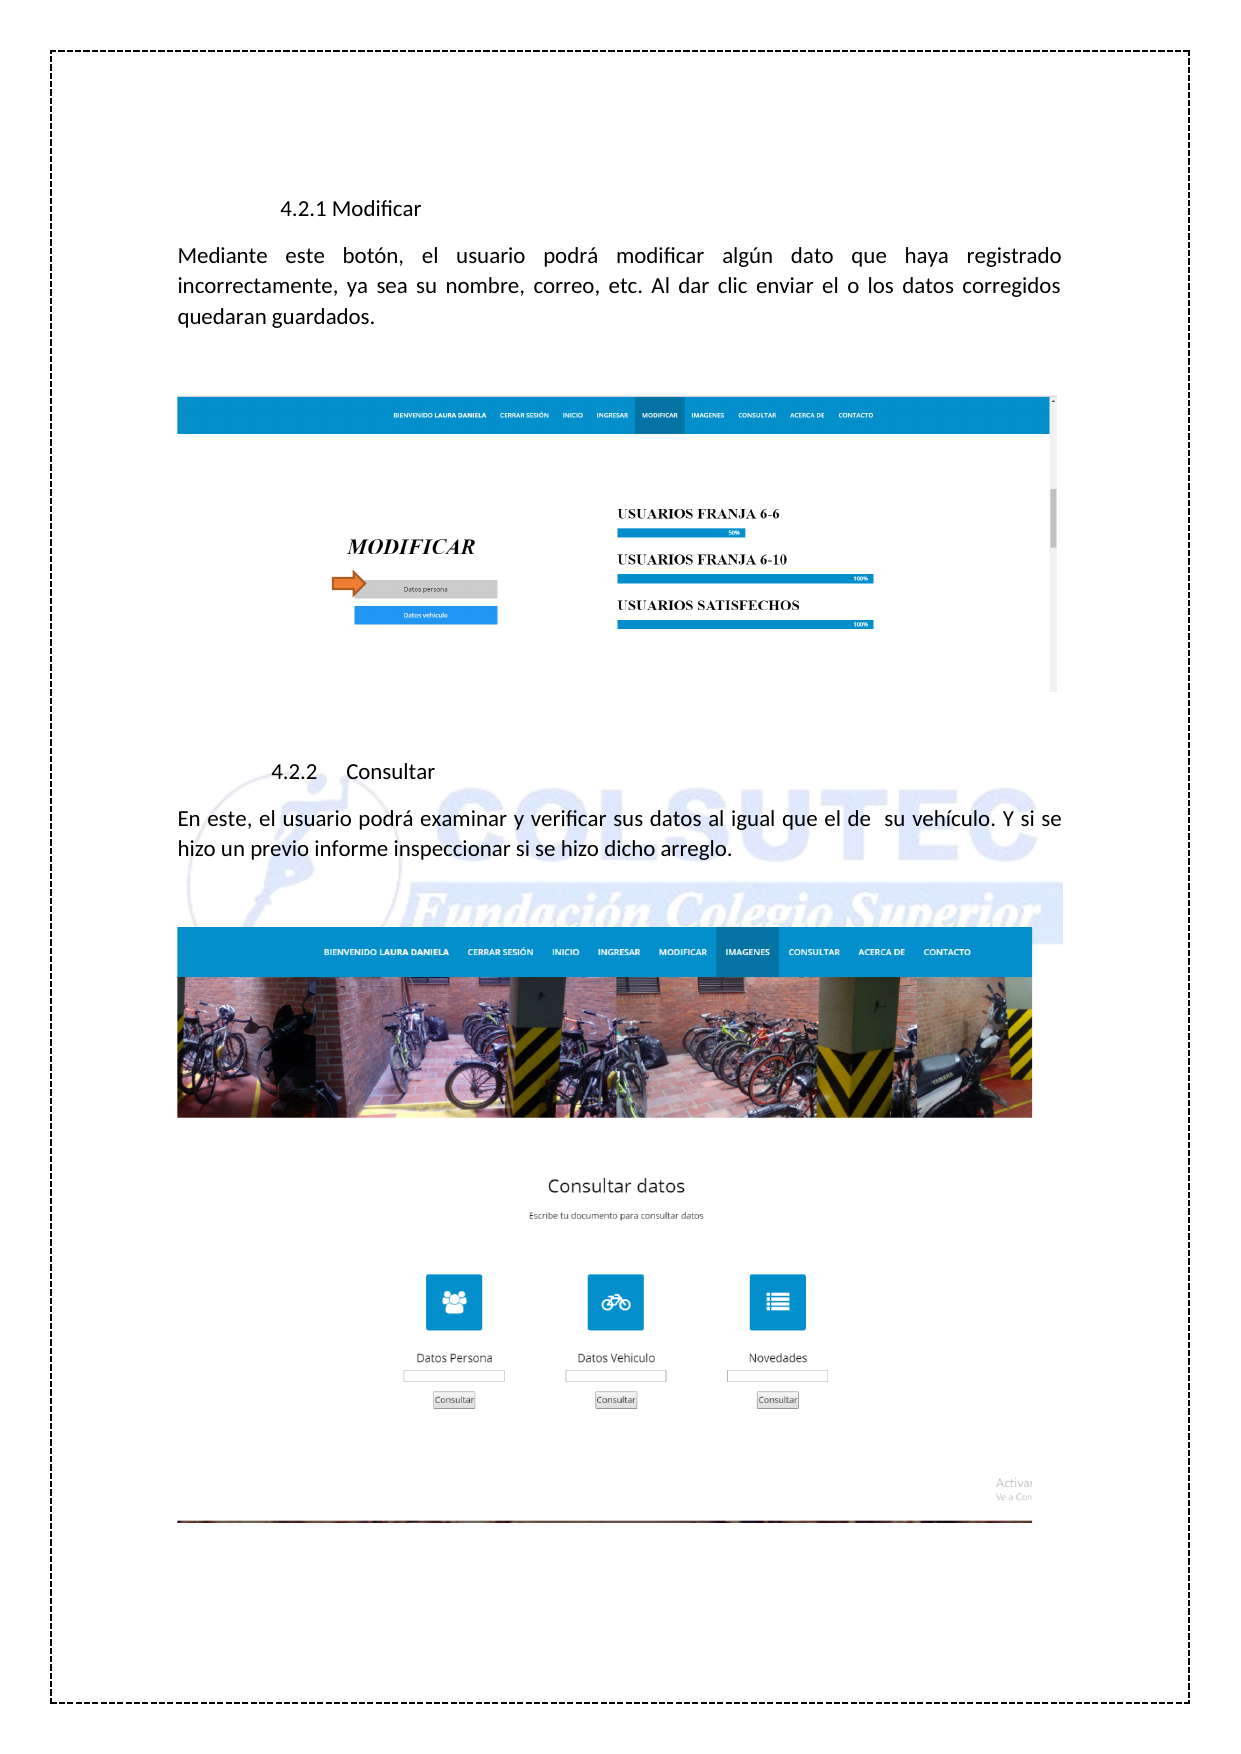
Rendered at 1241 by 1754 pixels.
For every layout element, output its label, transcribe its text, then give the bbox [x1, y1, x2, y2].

picture [351, 950, 365, 954]
picture [757, 950, 768, 954]
picture [419, 950, 440, 954]
picture [628, 950, 639, 954]
text 4.2.1 Modificar [177, 194, 1063, 222]
text En este, el usuario podrá examinar y verificar sus datos al igual que el de su vehículo. Y si se hizo un previo informe inspeccionar si se hizo dicho arreglo. [177, 804, 1063, 862]
picture [177, 395, 1057, 692]
picture [488, 950, 499, 954]
list Consultar [271, 757, 1063, 785]
picture [599, 950, 609, 954]
picture [177, 978, 1033, 1523]
text Mediante este botón, el usuario podrá modificar algún dato que haya registrado incorrectamente, ya sea su nombre, correo, etc. Al dar clic enviar el o los datos corregidos quedaran guardados. [177, 241, 1063, 330]
